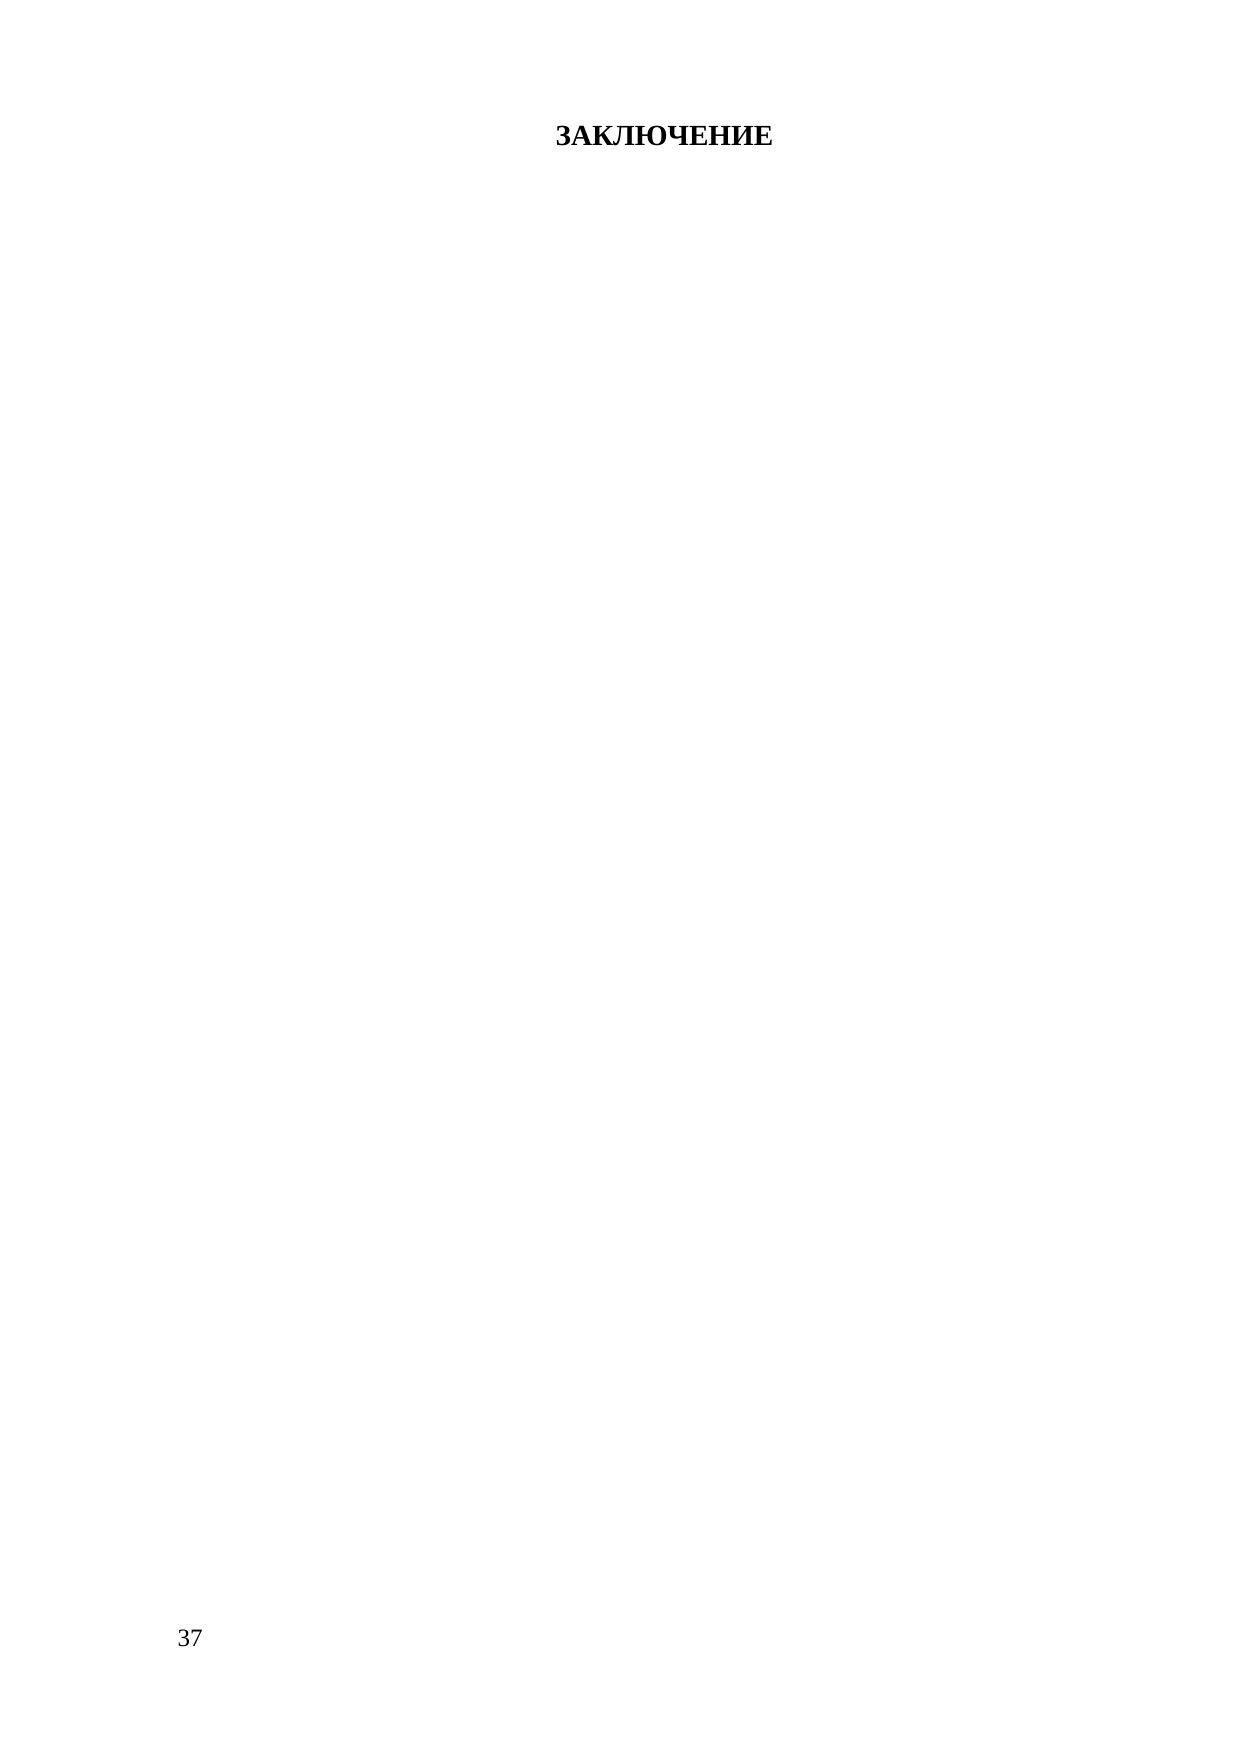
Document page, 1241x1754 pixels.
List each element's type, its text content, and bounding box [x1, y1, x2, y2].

text ЗАКЛЮЧЕНИЕ [177, 118, 1152, 152]
